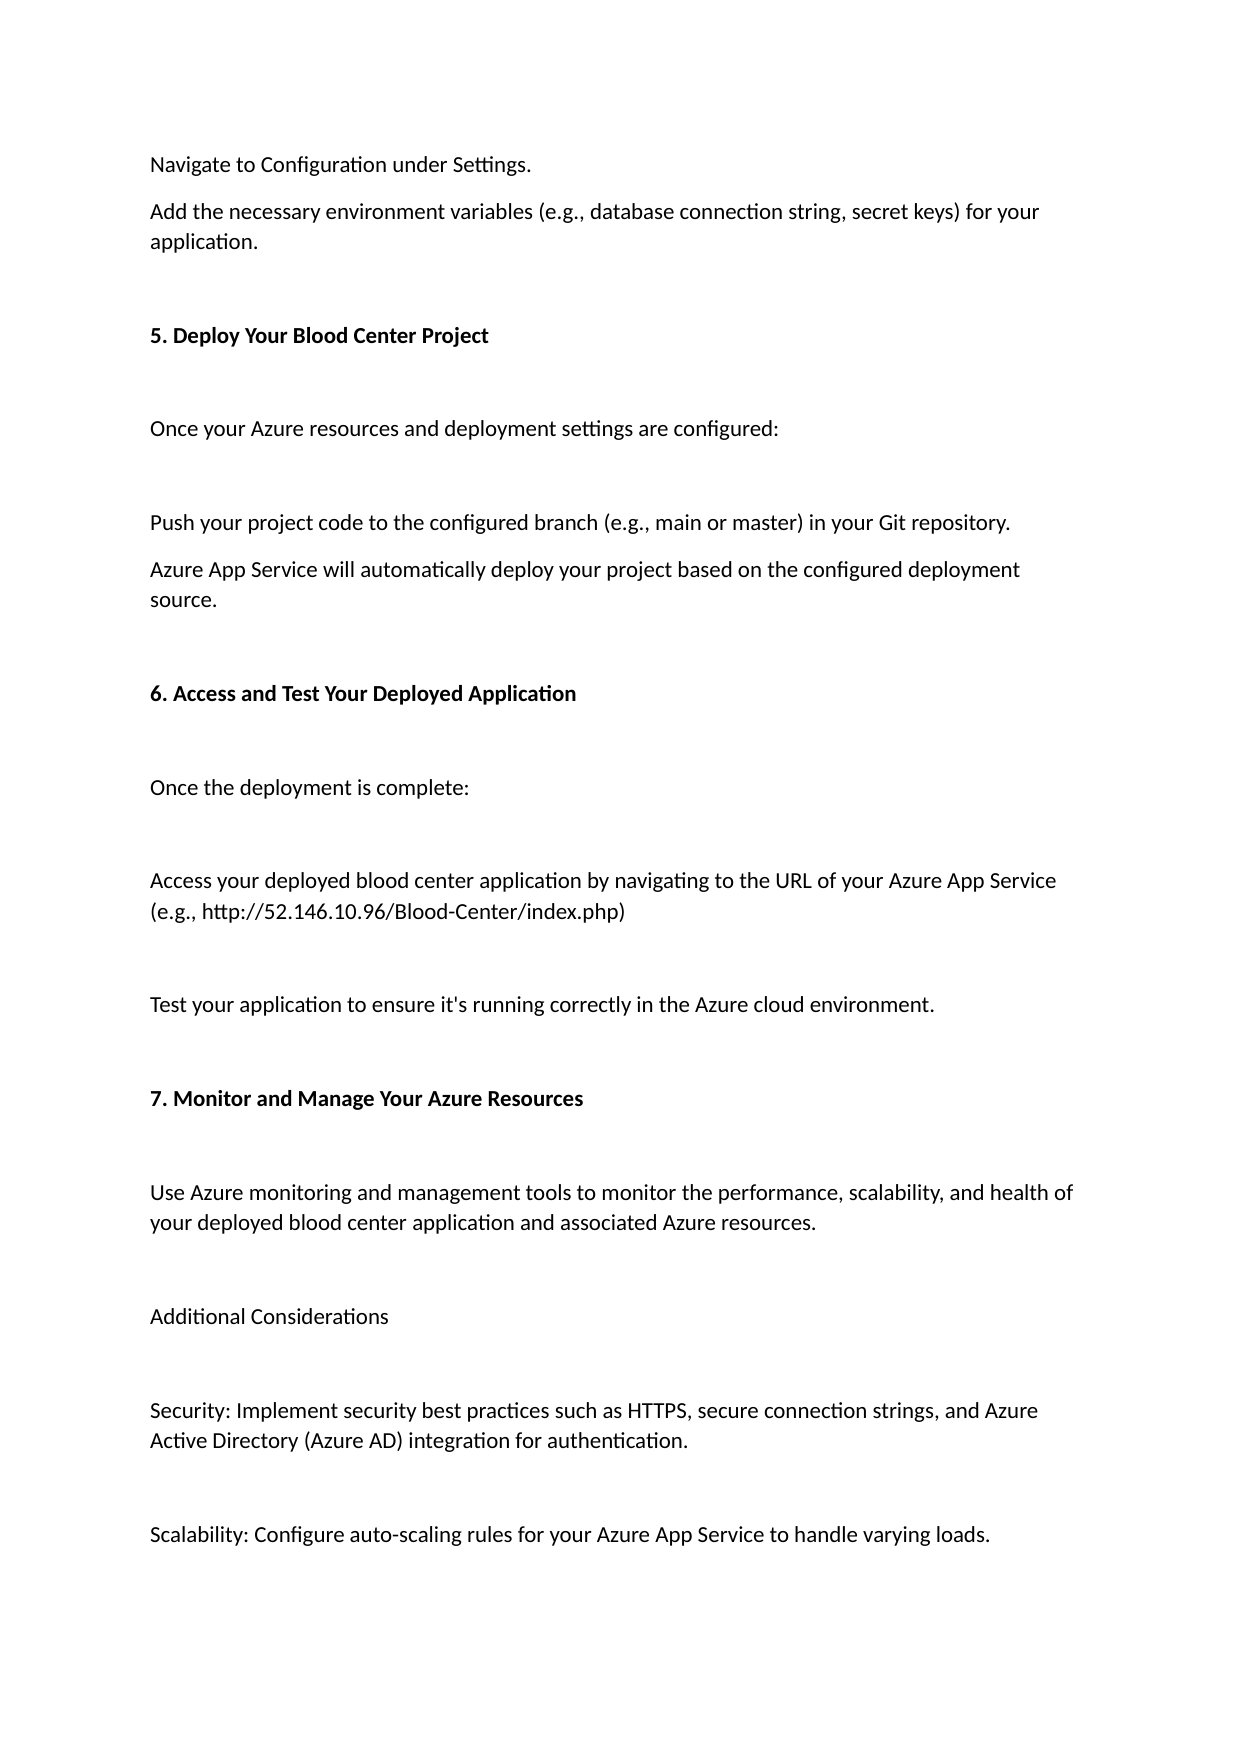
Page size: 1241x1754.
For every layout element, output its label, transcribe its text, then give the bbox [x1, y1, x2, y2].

text 7. Monitor and Manage Your Azure Resources [150, 1084, 1090, 1112]
text Access your deployed blood center application by navigating to the URL of your Azure App Service (e.g., http://52.146.10.96/Blood-Center/index.php) [150, 867, 1090, 925]
text Azure App Service will automatically deploy your project based on the configured deployment source. [150, 555, 1090, 613]
text Navigate to Configuration under Settings. [150, 150, 1090, 178]
text Scalability: Configure auto-scaling rules for your Azure App Service to handle varying loads. [150, 1520, 1090, 1548]
text Use Azure monitoring and management tools to monitor the performance, scalability, and health of your deployed blood center application and associated Azure resources. [150, 1178, 1090, 1236]
text Additional Considerations [150, 1302, 1090, 1330]
text Security: Implement security best practices such as HTTPS, secure connection strings, and Azure Active Directory (Azure AD) integration for authentication. [150, 1396, 1090, 1454]
text Push your project code to the configured branch (e.g., main or master) in your Git repository. [150, 508, 1090, 536]
text Once the deployment is complete: [150, 773, 1090, 801]
text 6. Access and Test Your Deployed Application [150, 679, 1090, 707]
text 5. Deploy Your Blood Center Project [150, 321, 1090, 349]
text Once your Azure resources and deployment settings are configured: [150, 414, 1090, 443]
text Add the necessary environment variables (e.g., database connection string, secret keys) for your application. [150, 197, 1090, 255]
text Test your application to ensure it's running correctly in the Azure cloud environment. [150, 991, 1090, 1019]
